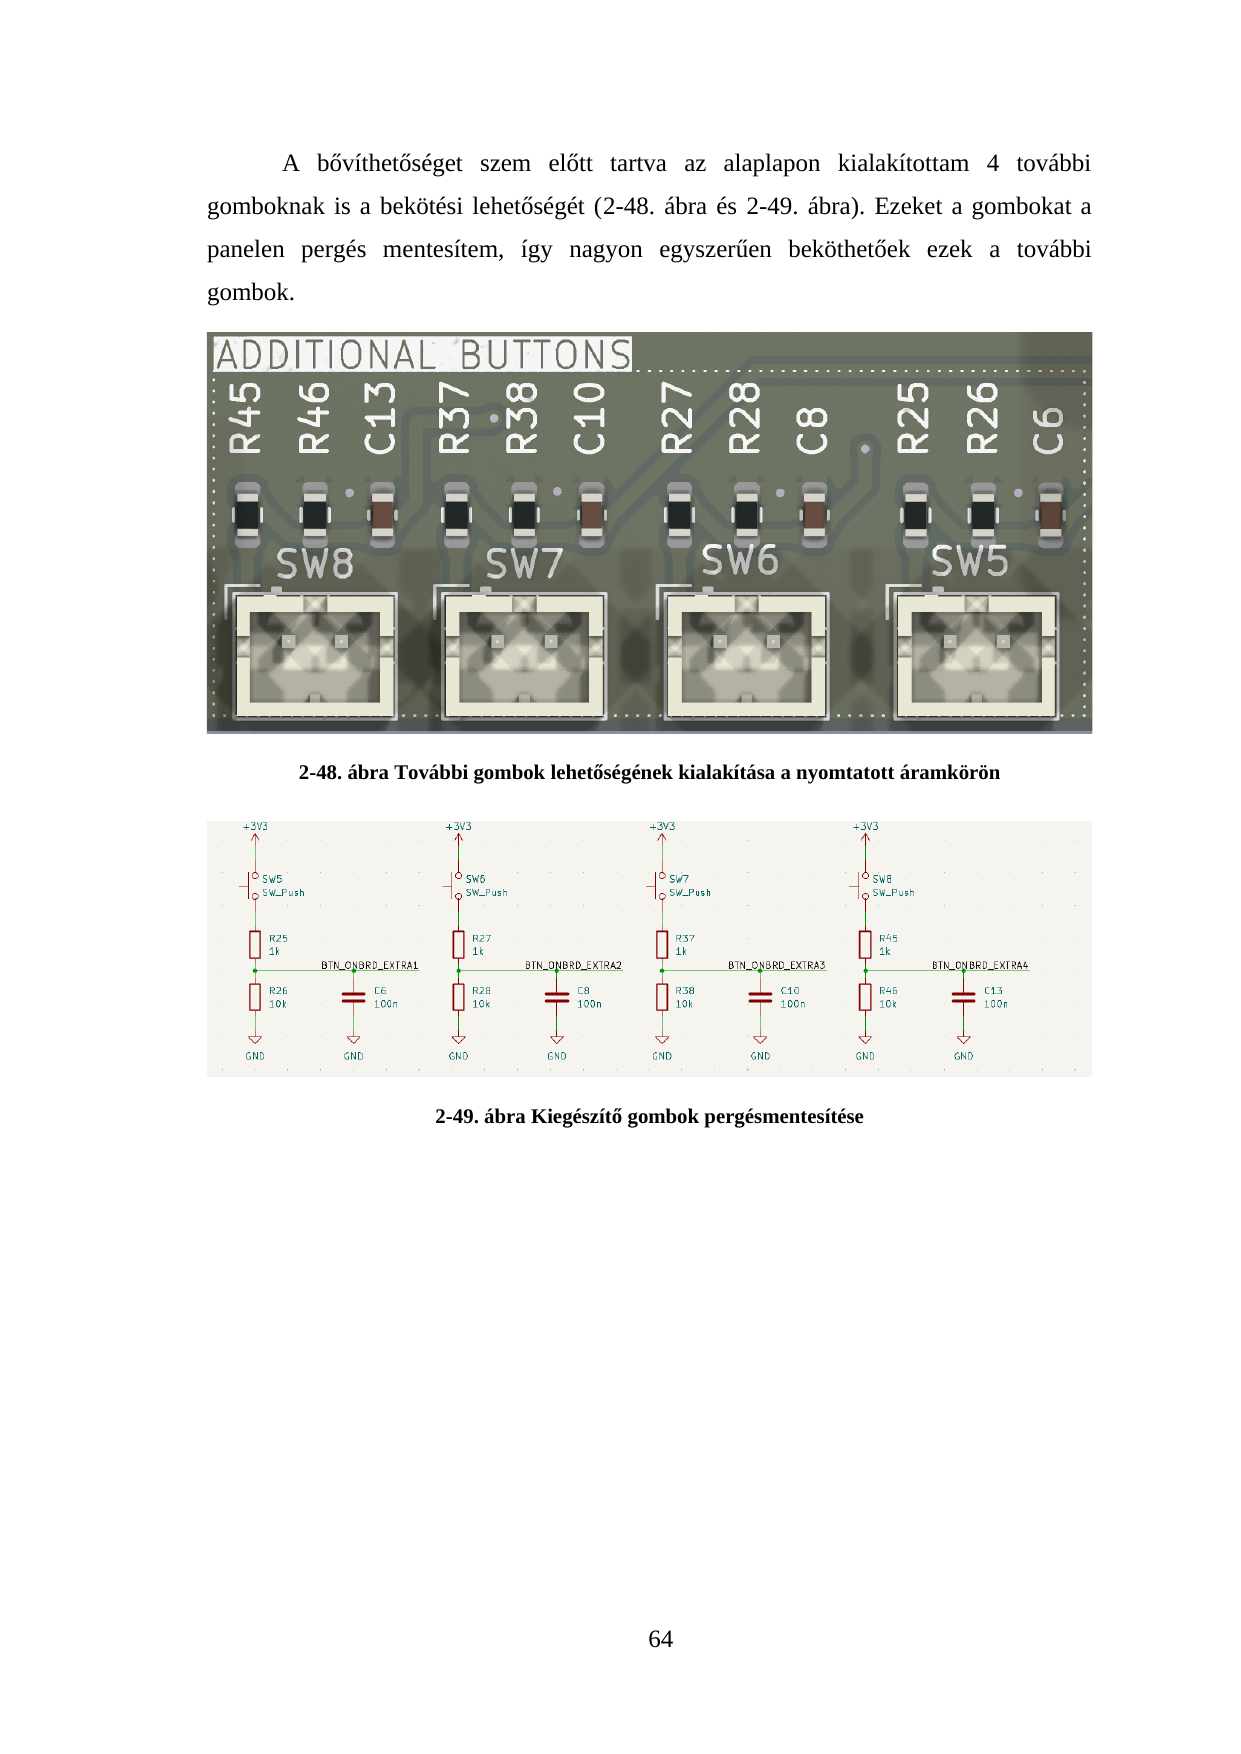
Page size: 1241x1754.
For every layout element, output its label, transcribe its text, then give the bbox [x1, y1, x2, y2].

picture [206, 821, 1093, 1077]
picture [206, 332, 1093, 734]
